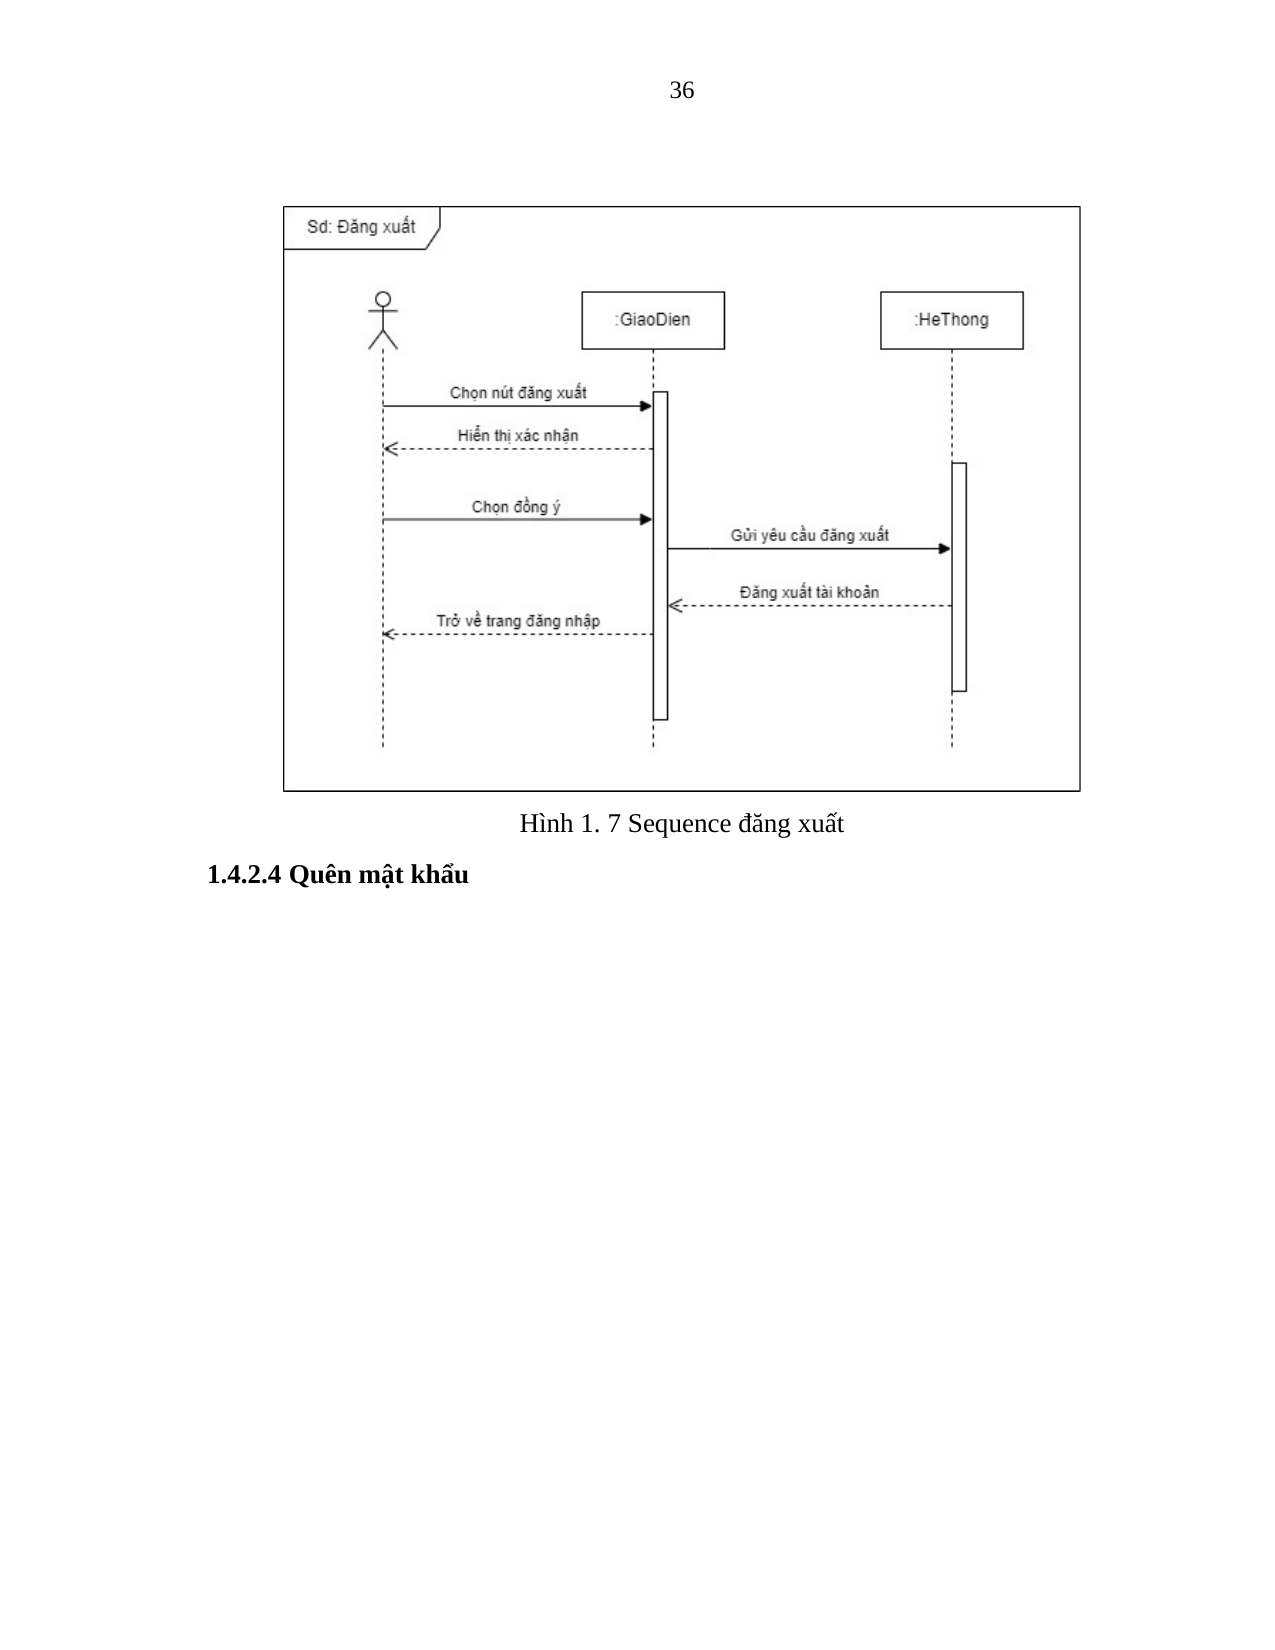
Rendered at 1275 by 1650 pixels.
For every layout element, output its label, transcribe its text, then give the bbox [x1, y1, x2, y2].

picture [283, 206, 1081, 792]
list Quên mật khẩu [207, 859, 1157, 890]
